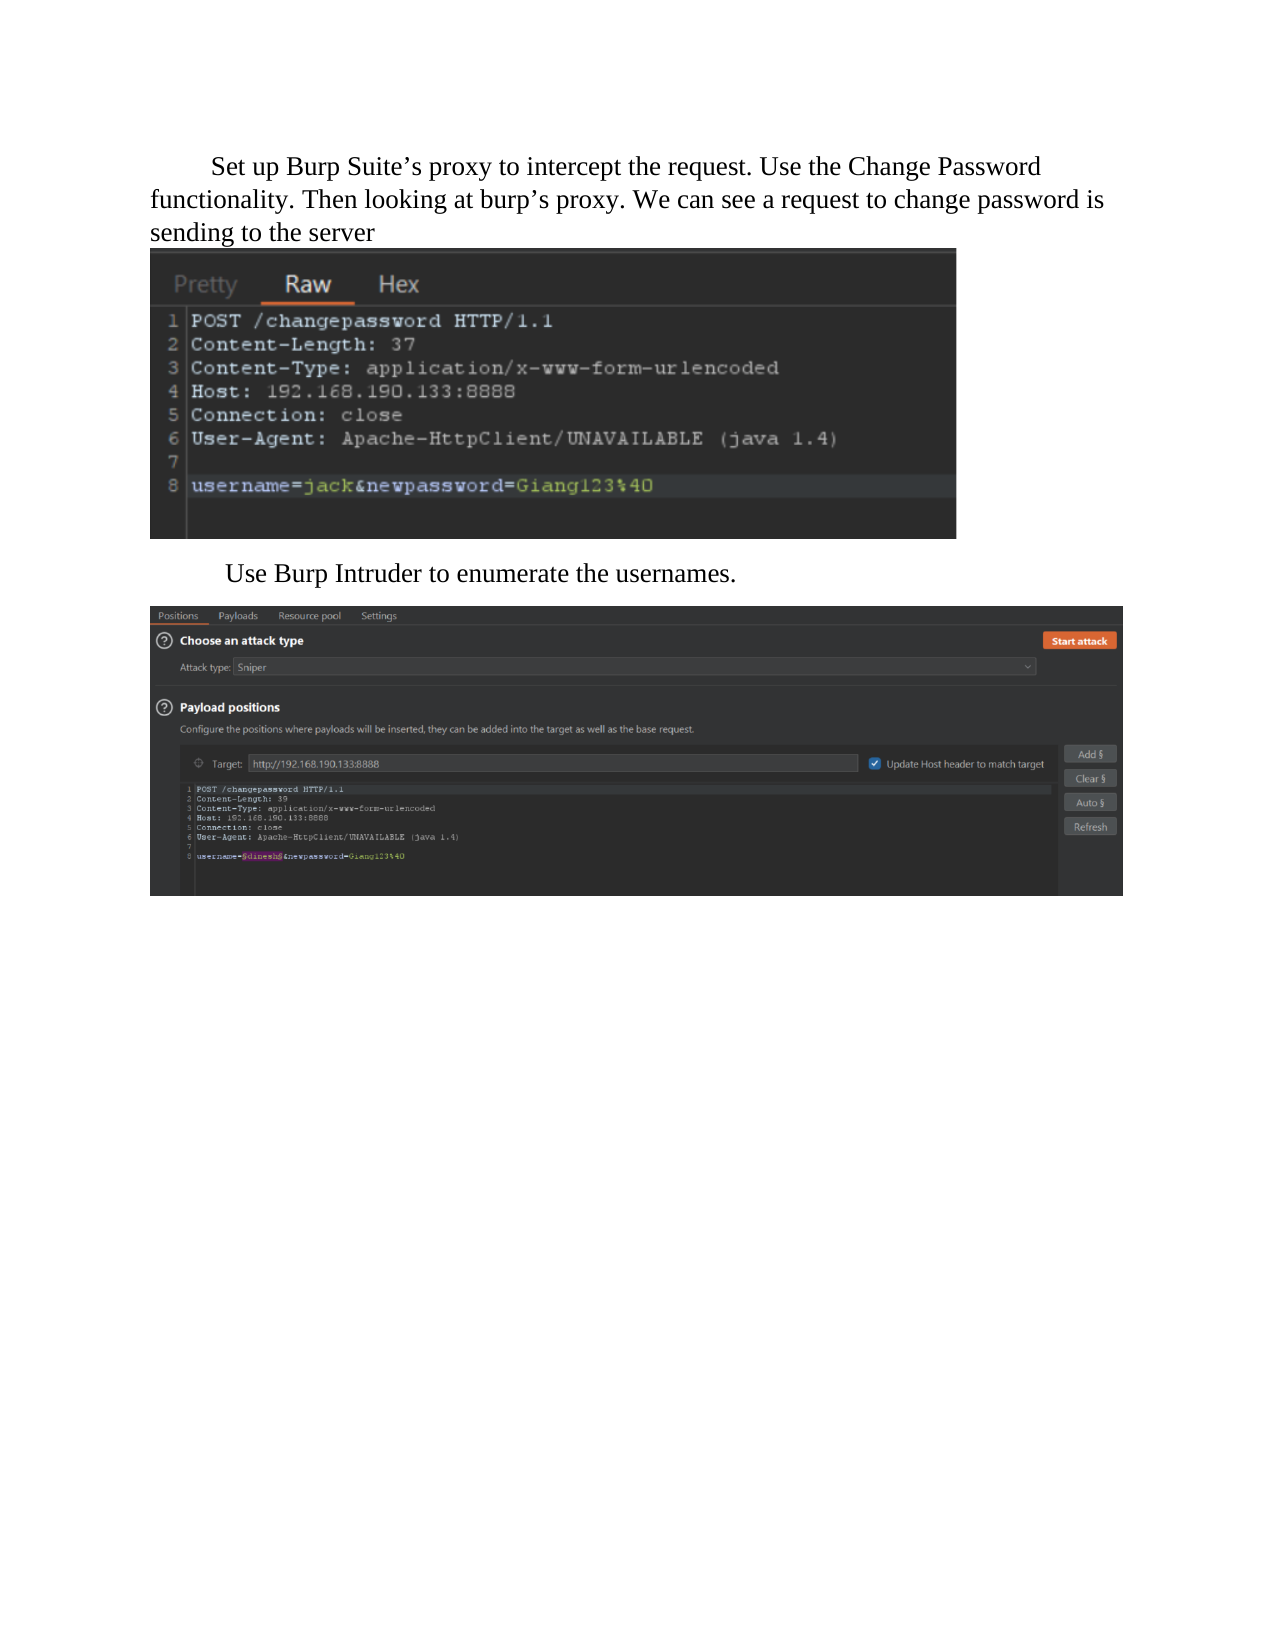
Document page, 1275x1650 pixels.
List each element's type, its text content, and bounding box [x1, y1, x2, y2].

text Use Burp Intruder to enumerate the usernames. [150, 557, 1125, 588]
picture [150, 248, 957, 539]
picture [150, 606, 1123, 896]
